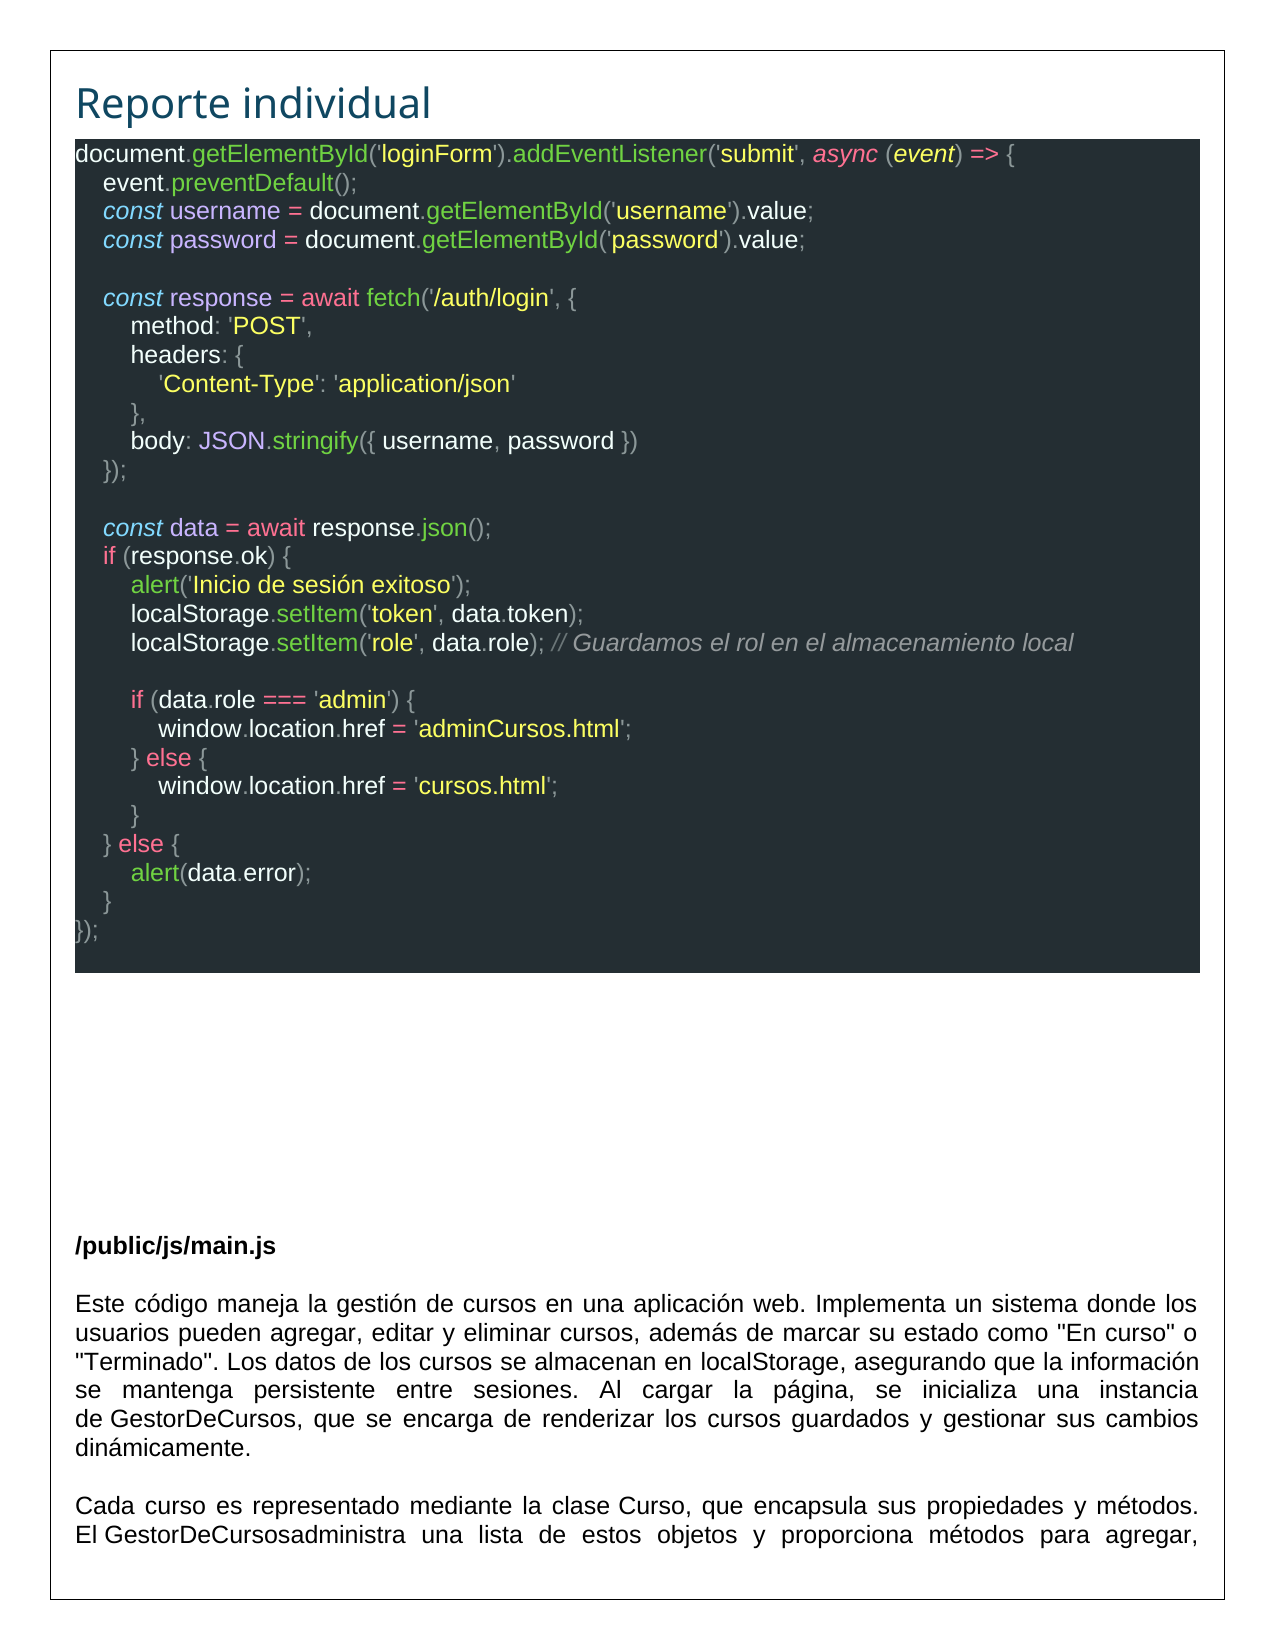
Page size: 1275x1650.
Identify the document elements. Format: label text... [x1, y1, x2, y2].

text alert('Inicio de sesión exitoso'); [75, 570, 1200, 599]
text alert(data.error); [75, 858, 1200, 886]
text body: JSON.stringify({ username, password }) [75, 426, 1200, 455]
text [75, 1491, 1200, 1548]
text }); [75, 915, 1200, 944]
text document.getElementById('loginForm').addEventListener('submit', async (event) => { [75, 139, 1200, 168]
text method: 'POST', [75, 311, 1200, 340]
text headers: { [75, 340, 1200, 369]
text const password = document.getElementById('password').value; [75, 225, 1200, 254]
text } [75, 800, 1200, 829]
text const data = await response.json(); [75, 513, 1200, 541]
text window.location.href = 'adminCursos.html'; [75, 714, 1200, 743]
text /public/js/main.js [75, 1231, 1200, 1260]
text 'Content-Type': 'application/json' [75, 369, 1200, 398]
text event.preventDefault(); [75, 168, 1200, 196]
text } [75, 886, 1200, 915]
text window.location.href = 'cursos.html'; [75, 771, 1200, 800]
text localStorage.setItem('role', data.role); // Guardamos el rol en el almacenamiento local [75, 628, 1200, 656]
text const response = await fetch('/auth/login', { [75, 283, 1200, 311]
text }); [75, 455, 1200, 484]
text } else { [75, 743, 1200, 771]
text Este código maneja la gestión de cursos en una aplicación web. Implementa un sistema donde los usuarios pueden agregar, editar y eliminar cursos, además de marcar su estado como "En curso" o "Terminado". Los datos de los cursos se almacenan en localStorage, asegurando que la información se mantenga persistente entre sesiones. Al cargar la página, se inicializa una instancia de GestorDeCursos, que se encarga de renderizar los cursos guardados y gestionar sus cambios dinámicamente. [75, 1289, 1200, 1462]
text } else { [75, 829, 1200, 858]
text if (response.ok) { [75, 541, 1200, 570]
text const username = document.getElementById('username').value; [75, 196, 1200, 225]
text localStorage.setItem('token', data.token); [75, 599, 1200, 628]
text if (data.role === 'admin') { [75, 685, 1200, 714]
text }, [75, 398, 1200, 426]
